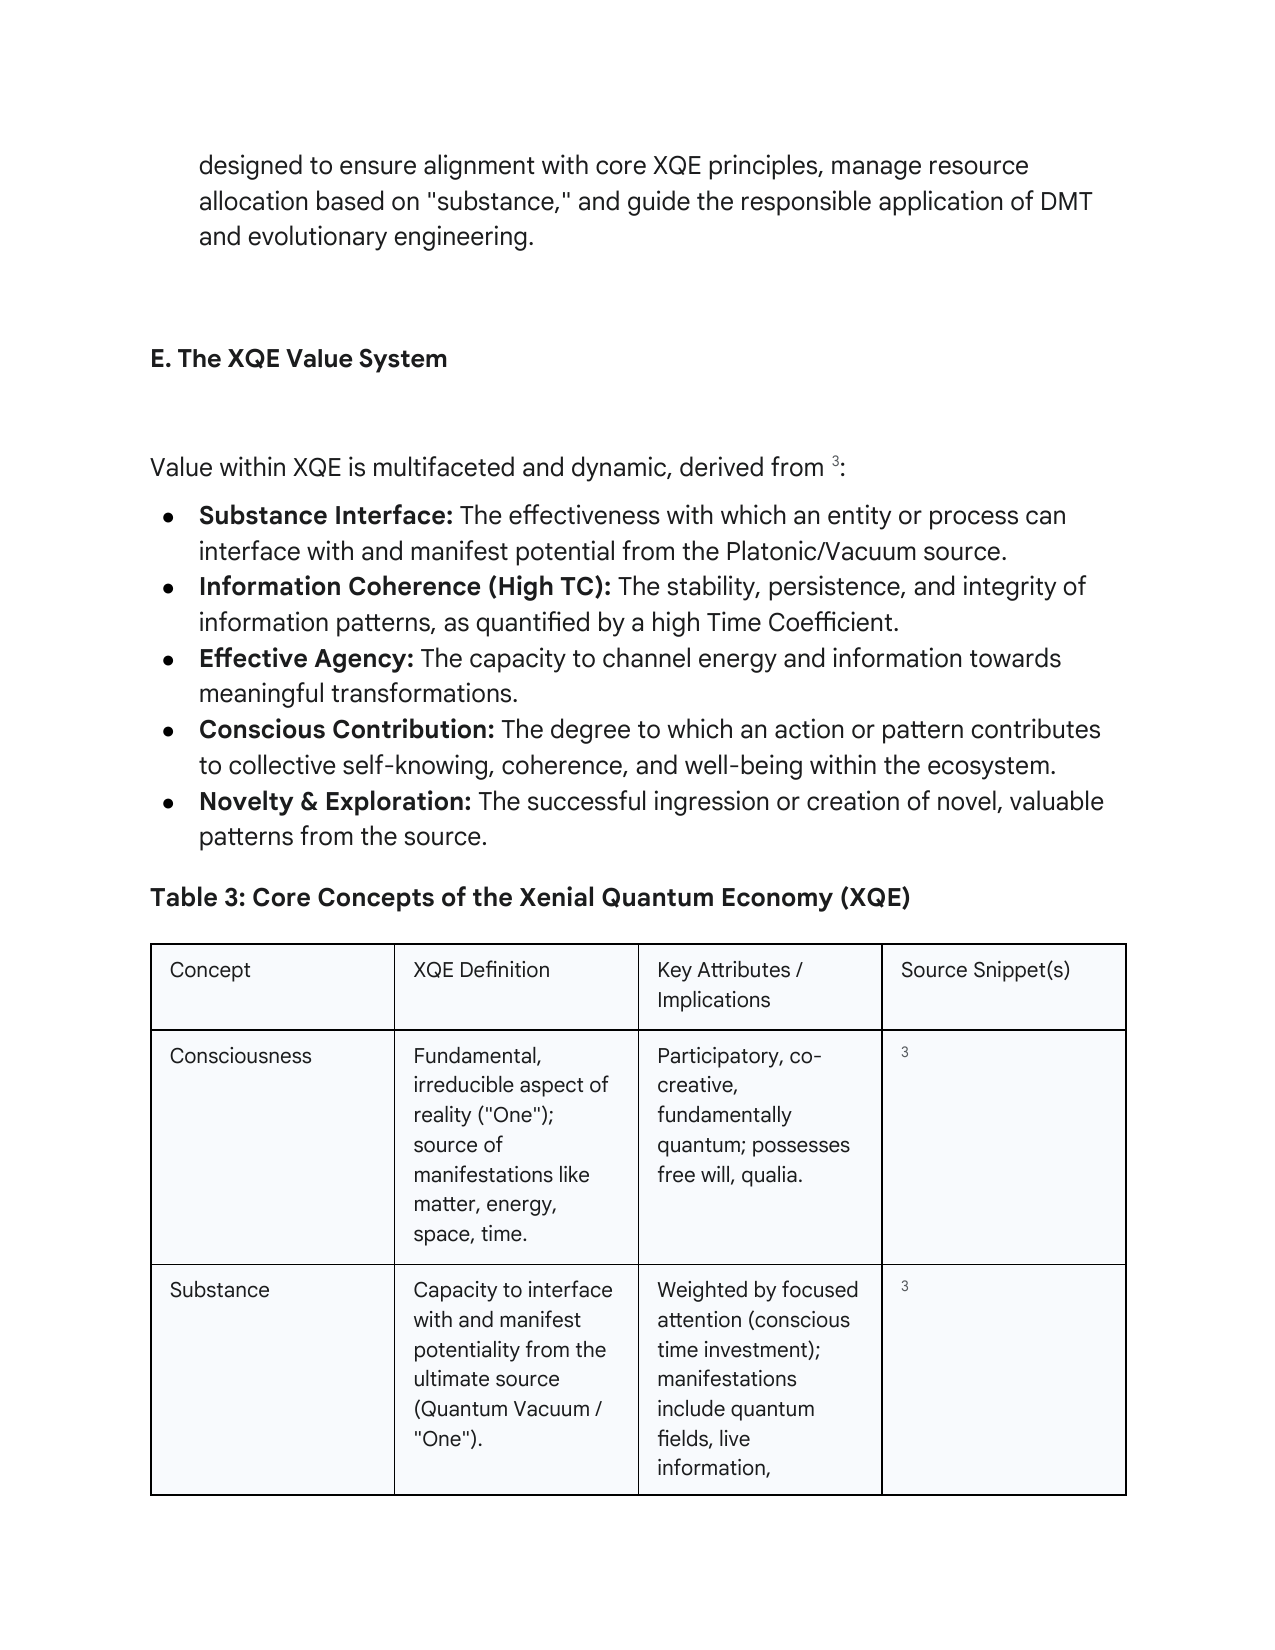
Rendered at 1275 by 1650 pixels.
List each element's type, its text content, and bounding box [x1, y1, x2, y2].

table_cell 3 [883, 1265, 1125, 1494]
list Information Coherence (High TC): The stability, persistence, and integrity of information patterns, as quantified by a high Time Coefficient. [161, 572, 1125, 639]
table_cell Substance [152, 1265, 394, 1494]
table_cell Fundamental, irreducible aspect of reality ("One"); source of manifestations like matter, energy, space, time. [395, 1031, 638, 1263]
table_cell Participatory, co-creative, fundamentally quantum; possesses free will, qualia. [639, 1031, 881, 1263]
list Conscious Contribution: The degree to which an action or pattern contributes to collective self-knowing, coherence, and well-being within the ecosystem. [161, 714, 1125, 782]
list Effective Agency: The capacity to channel energy and information towards meaningful transformations. [161, 643, 1125, 710]
list Substance Interface: The effectiveness with which an entity or process can interface with and manifest potential from the Platonic/Vacuum source. [161, 500, 1125, 567]
table_cell 3 [883, 1031, 1125, 1263]
subtitle E. The XQE Value System [150, 343, 1125, 374]
table_header XQE Definition [395, 945, 638, 1029]
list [161, 150, 1125, 253]
table_cell Consciousness [152, 1031, 394, 1263]
table_header Key Attributes / Implications [639, 945, 881, 1029]
list Novelty & Exploration: The successful ingression or creation of novel, valuable patterns from the source. [161, 786, 1125, 853]
text Value within XQE is multifaceted and dynamic, derived from 3: [150, 452, 1125, 483]
text Table 3: Core Concepts of the Xenial Quantum Economy (XQE) [150, 882, 1125, 914]
table_header Source Snippet(s) [883, 945, 1125, 1029]
table_header Concept [152, 945, 394, 1029]
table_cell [639, 1265, 881, 1494]
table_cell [395, 1265, 638, 1494]
